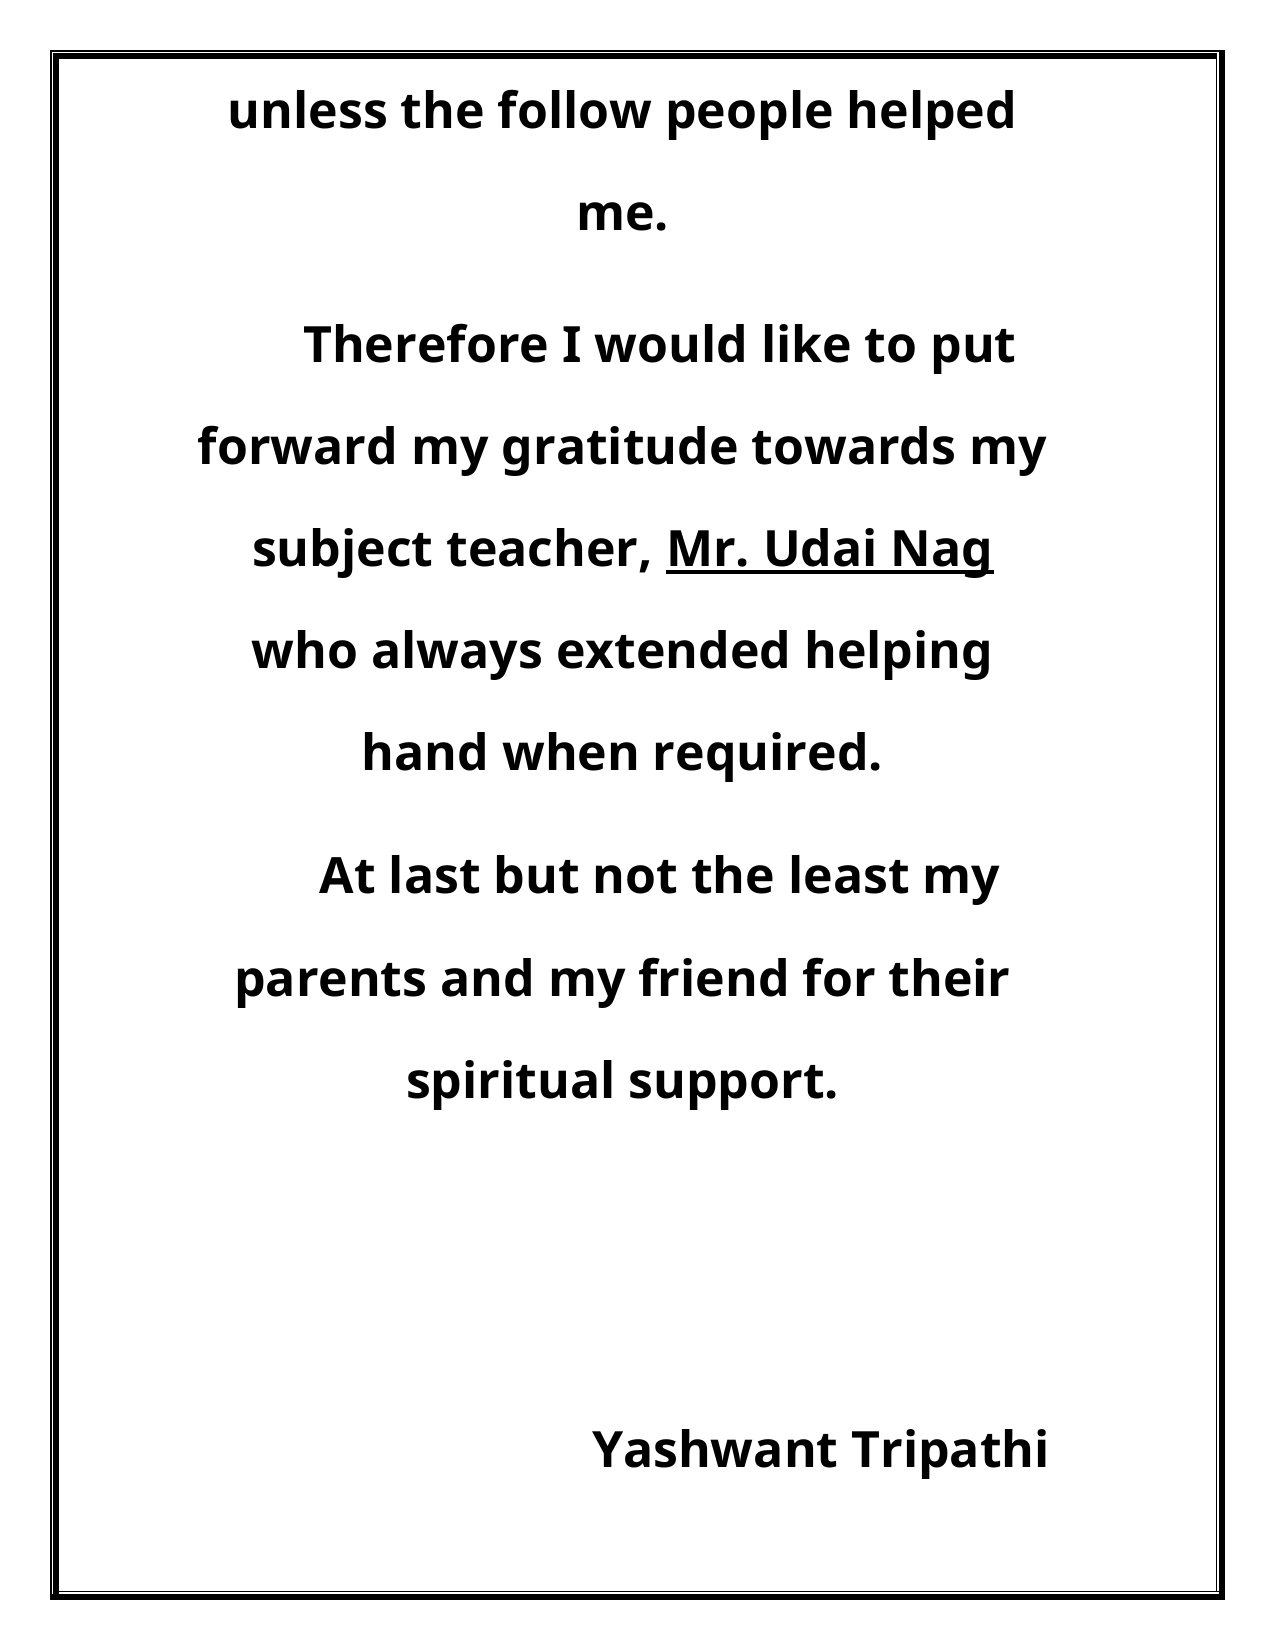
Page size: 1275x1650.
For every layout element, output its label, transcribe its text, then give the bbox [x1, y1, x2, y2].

text Therefore I would like to put forward my gratitude towards my subject teacher, Mr. Udai Nag who always extended helping hand when required. [195, 308, 1050, 785]
text Yashwant Tripathi [195, 1414, 1050, 1482]
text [195, 75, 1050, 245]
text At last but not the least my parents and my friend for their spiritual support. [195, 840, 1050, 1113]
